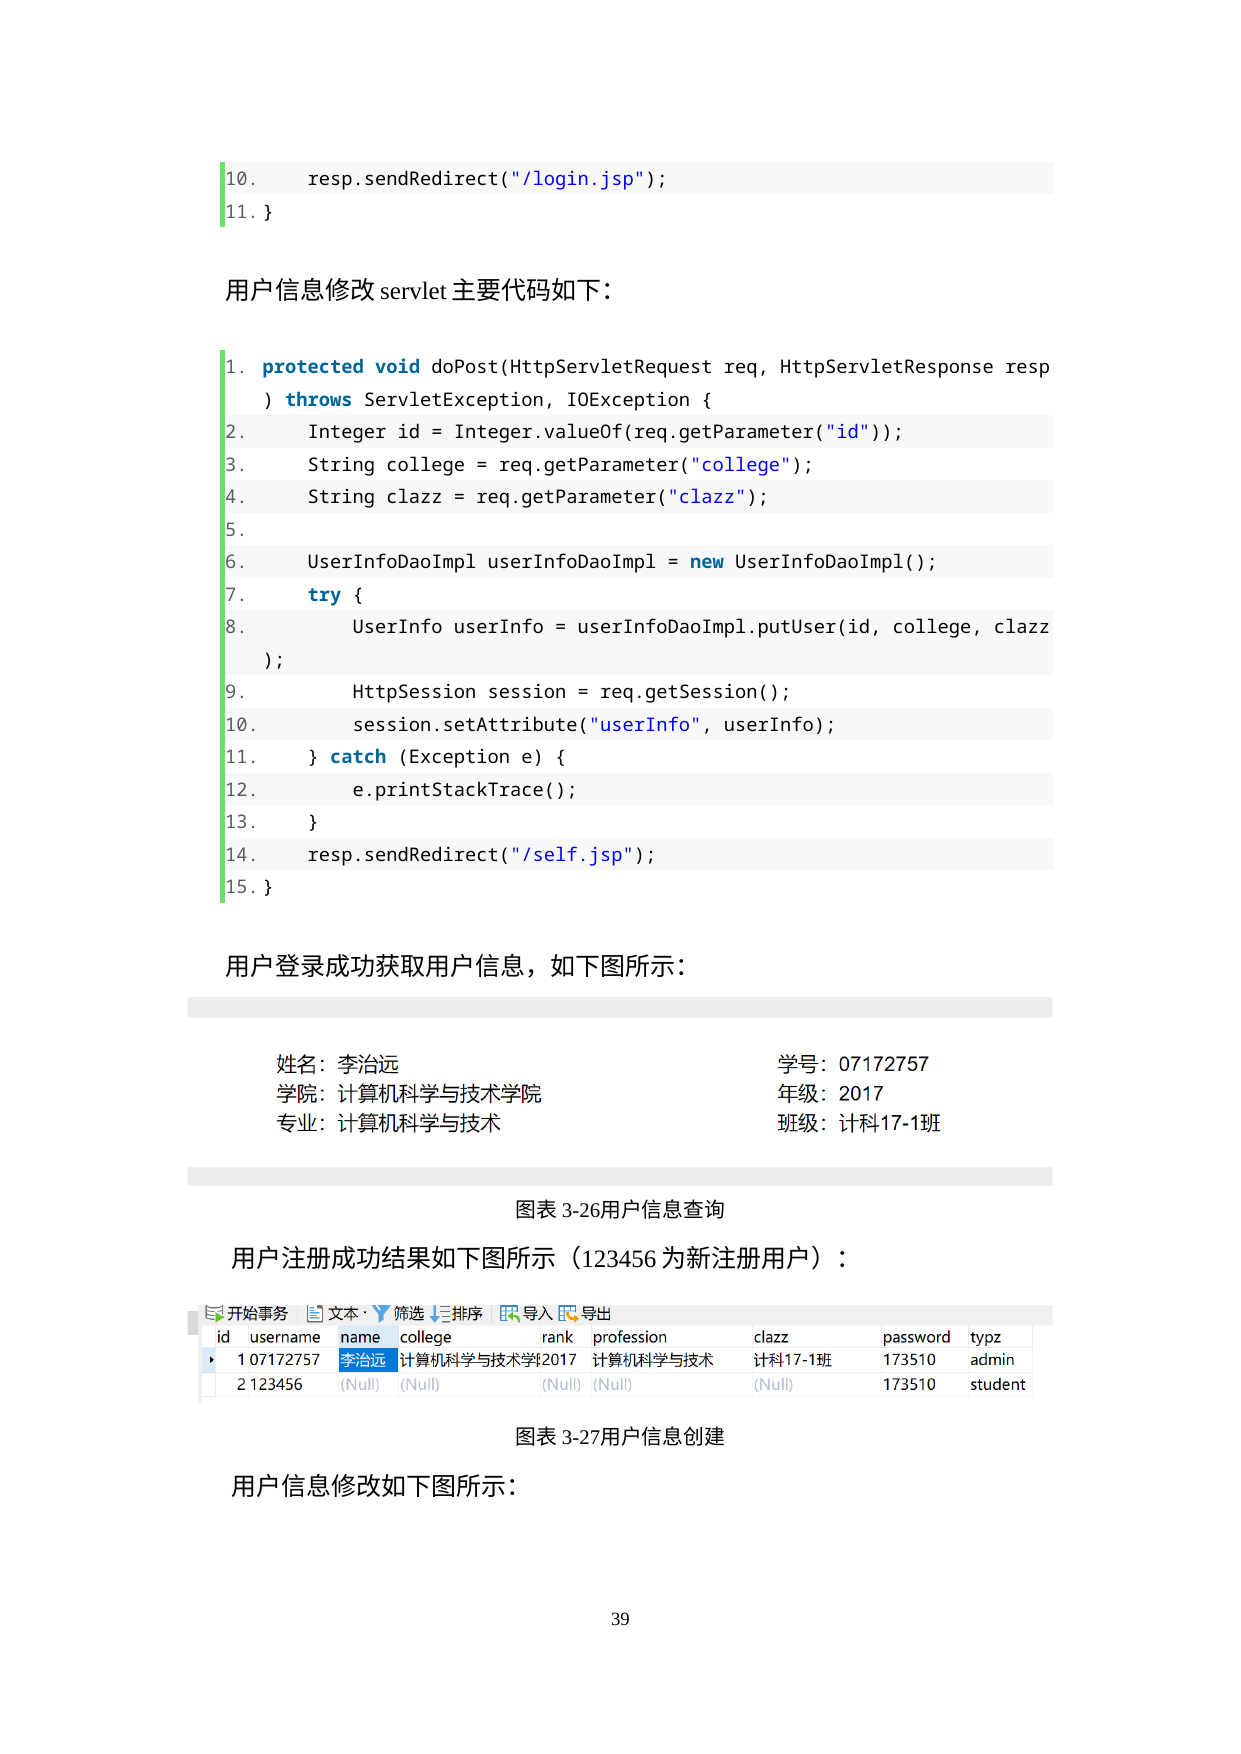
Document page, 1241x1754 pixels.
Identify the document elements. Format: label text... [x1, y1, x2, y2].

list } catch (Exception e) { [225, 740, 1053, 773]
list HttpSession session = req.getSession(); [225, 675, 1053, 708]
text 用户注册成功结果如下图所示（123456为新注册用户）： [187, 1224, 1053, 1289]
text 用户登录成功获取用户信息，如下图所示： [187, 932, 1053, 997]
text 用户信息修改如下图所示： [187, 1452, 1053, 1517]
list String college = req.getParameter("college"); [225, 448, 1053, 480]
list } [225, 805, 1053, 838]
list session.setAttribute("userInfo", userInfo); [225, 708, 1053, 740]
list resp.sendRedirect("/self.jsp"); [225, 838, 1053, 870]
list protected void doPost(HttpServletRequest req, HttpServletResponse resp) throws ServletException, IOException { [225, 350, 1053, 415]
text 用户信息修改servlet主要代码如下： [187, 256, 1053, 321]
list } [225, 194, 1053, 227]
list String clazz = req.getParameter("clazz"); [225, 480, 1053, 513]
list } [225, 870, 1053, 903]
picture [187, 1305, 1053, 1404]
list e.printStackTrace(); [225, 773, 1053, 805]
list UserInfo userInfo = userInfoDaoImpl.putUser(id, college, clazz); [225, 610, 1053, 675]
list resp.sendRedirect("/login.jsp"); [225, 162, 1053, 194]
list try { [225, 578, 1053, 610]
list Integer id = Integer.valueOf(req.getParameter("id")); [225, 415, 1053, 448]
picture [187, 997, 1053, 1186]
list UserInfoDaoImpl userInfoDaoImpl = new UserInfoDaoImpl(); [225, 545, 1053, 578]
